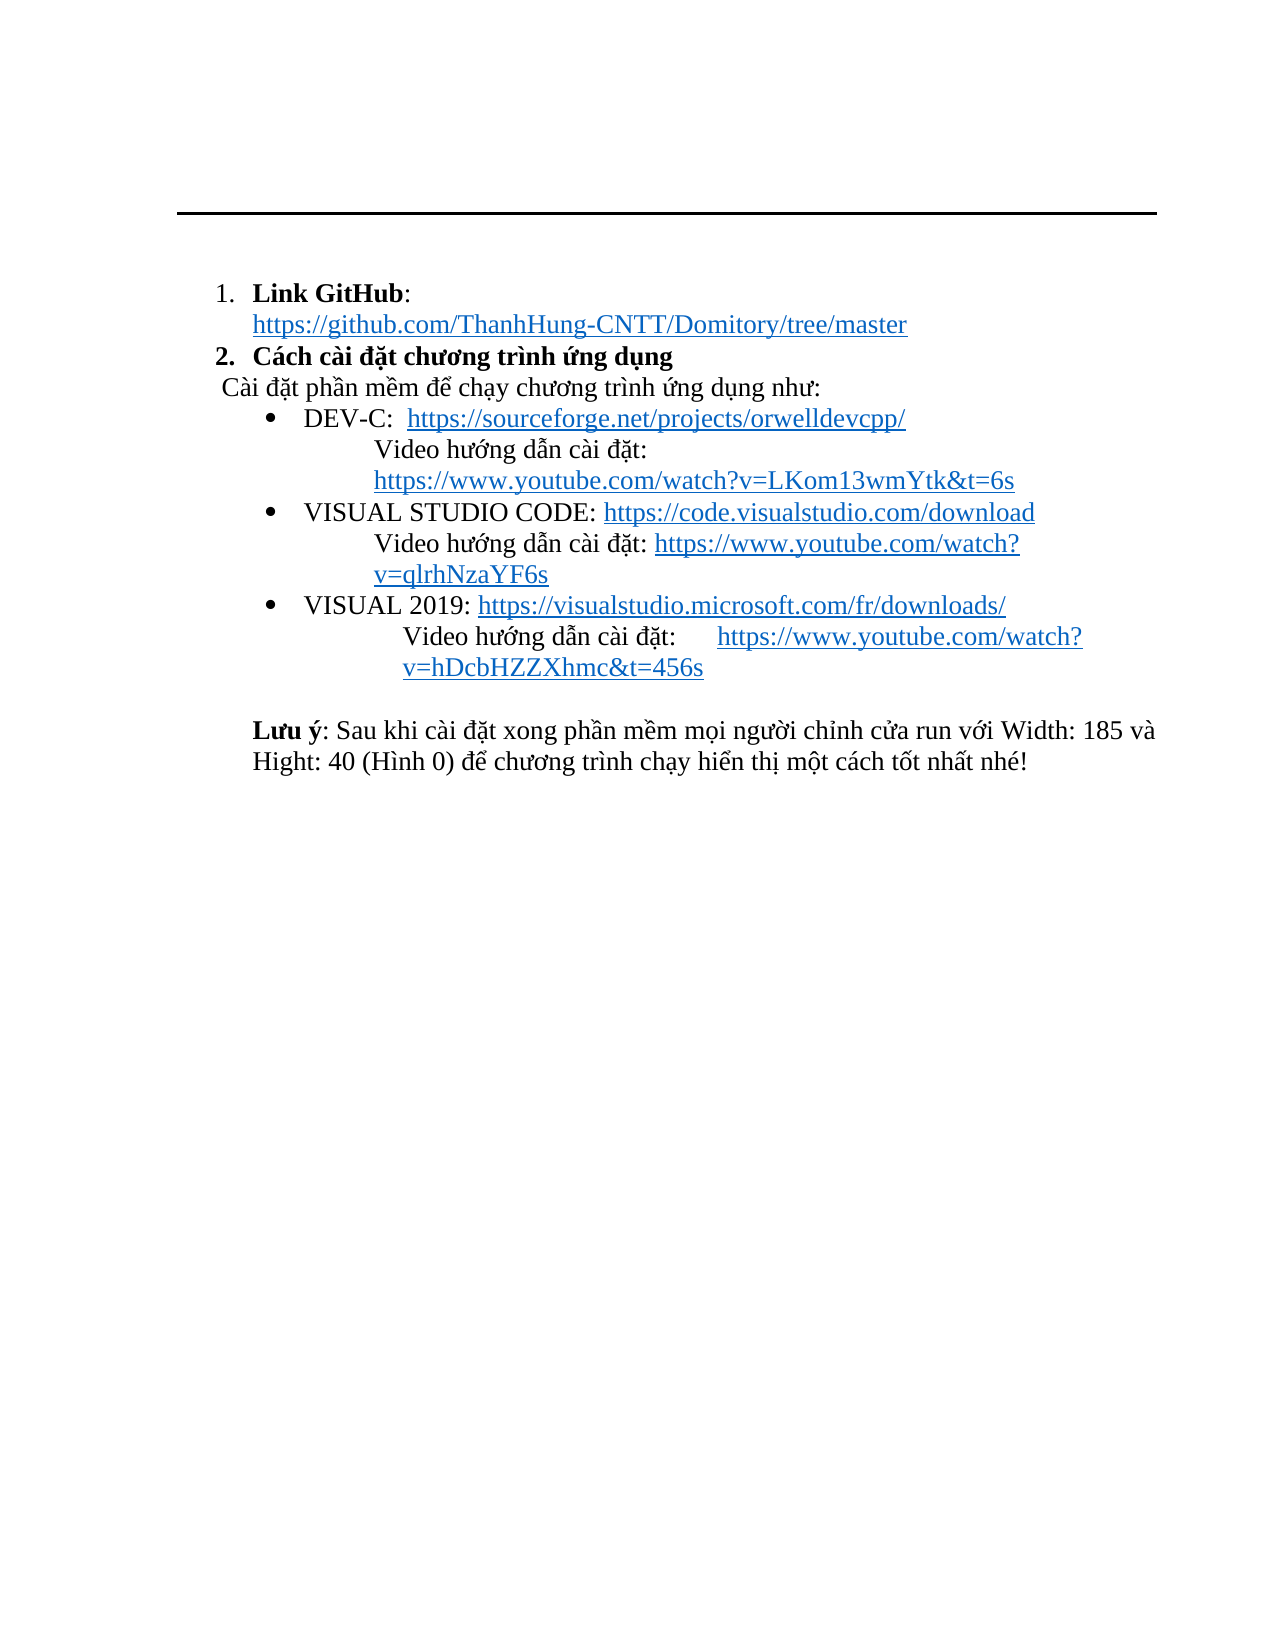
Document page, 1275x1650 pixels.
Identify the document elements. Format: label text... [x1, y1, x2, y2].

text Cài đặt phần mềm để chạy chương trình ứng dụng như: [221, 371, 1157, 402]
text Lưu ý: Sau khi cài đặt xong phần mềm mọi người chỉnh cửa run với Width: 185 và Hight: 40 (Hình 0) để chương trình chạy hiển thị một cách tốt nhất nhé! [252, 714, 1157, 776]
list https://www.youtube.com/watch?v=LKom13wmYtk&t=6s [373, 464, 1157, 496]
list Video hướng dẫn cài đặt: [373, 433, 1157, 464]
list Cách cài đặt chương trình ứng dụng [215, 340, 1157, 371]
list Link GitHub: [215, 277, 1157, 309]
list DEV-C: https://sourceforge.net/projects/orwelldevcpp/ [266, 402, 1157, 433]
list Video hướng dẫn cài đặt: https://www.youtube.com/watch?v=qlrhNzaYF6s [373, 527, 1157, 589]
list VISUAL 2019: https://visualstudio.microsoft.com/fr/downloads/ [266, 589, 1157, 620]
text Video hướng dẫn cài đặt: https://www.youtube.com/watch?v=hDcbHZZXhmc&t=456s [402, 620, 1157, 683]
list https://github.com/ThanhHung-CNTT/Domitory/tree/master [252, 309, 1157, 340]
list VISUAL STUDIO CODE: https://code.visualstudio.com/download [266, 496, 1157, 527]
